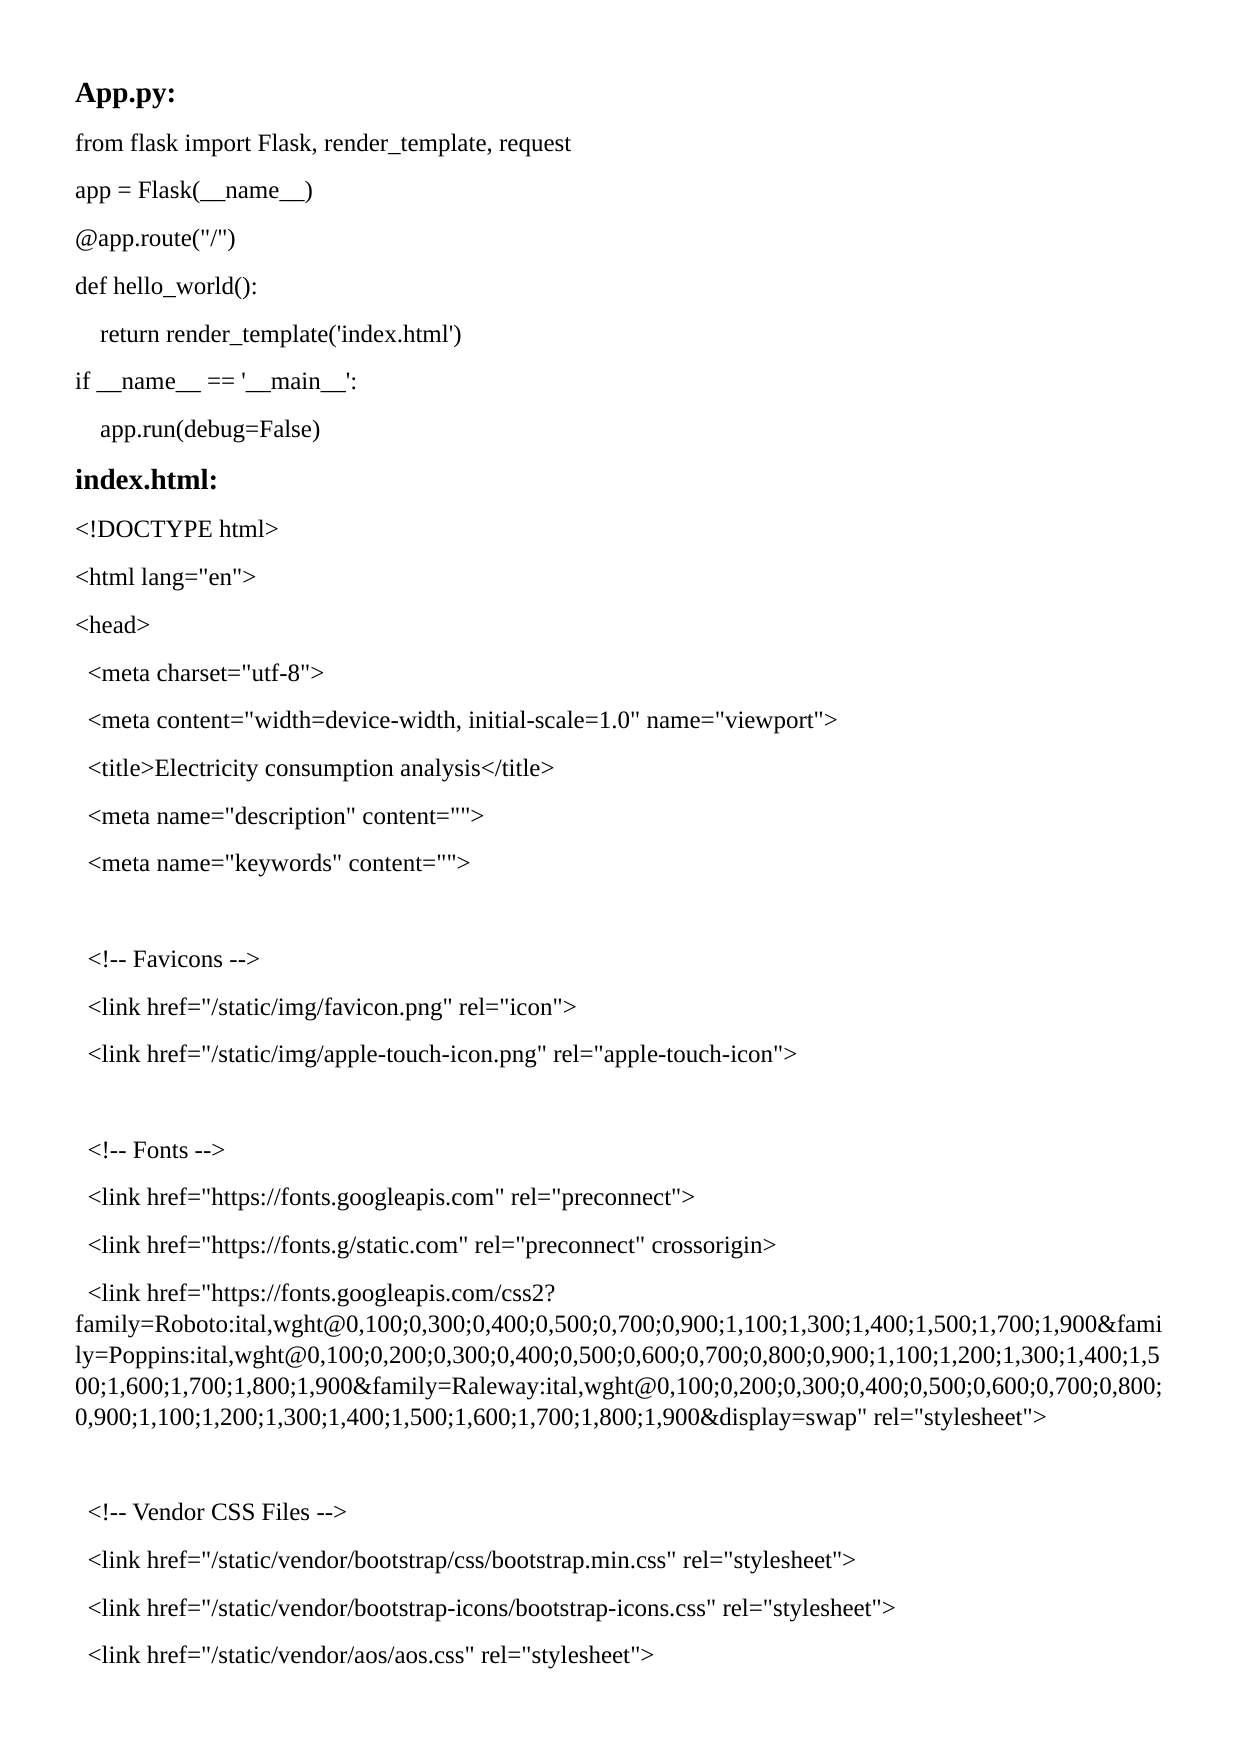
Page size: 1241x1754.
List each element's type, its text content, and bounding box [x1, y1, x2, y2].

text <!-- Vendor CSS Files --> [75, 1497, 1165, 1526]
text <!-- Fonts --> [75, 1135, 1165, 1163]
text <link href="/static/vendor/bootstrap/css/bootstrap.min.css" rel="stylesheet"> [75, 1545, 1165, 1574]
text <link href="/static/vendor/bootstrap-icons/bootstrap-icons.css" rel="stylesheet"> [75, 1593, 1165, 1622]
text <head> [75, 610, 1165, 639]
text <!DOCTYPE html> [75, 514, 1165, 543]
text from flask import Flask, render_template, request [75, 128, 1165, 157]
text <link href="https://fonts.googleapis.com" rel="preconnect"> [75, 1182, 1165, 1211]
text <title>Electricity consumption analysis</title> [75, 753, 1165, 782]
text <link href="/static/img/favicon.png" rel="icon"> [75, 992, 1165, 1020]
text index.html: [75, 462, 1165, 495]
text def hello_world(): [75, 271, 1165, 300]
text return render_template('index.html') [75, 319, 1165, 347]
text <meta name="keywords" content=""> [75, 848, 1165, 877]
text app = Flask(__name__) [75, 176, 1165, 204]
text <meta charset="utf-8"> [75, 658, 1165, 686]
text <link href="/static/img/apple-touch-icon.png" rel="apple-touch-icon"> [75, 1039, 1165, 1068]
text <link href="/static/vendor/aos/aos.css" rel="stylesheet"> [75, 1641, 1165, 1669]
text if __name__ == '__main__': [75, 366, 1165, 395]
text <link href="https://fonts.googleapis.com/css2?family=Roboto:ital,wght@0,100;0,300;0,400;0,500;0,700;0,900;1,100;1,300;1,400;1,500;1,700;1,900&family=Poppins:ital,wght@0,100;0,200;0,300;0,400;0,500;0,600;0,700;0,800;0,900;1,100;1,200;1,300;1,400;1,500;1,600;1,700;1,800;1,900&family=Raleway:ital,wght@0,100;0,200;0,300;0,400;0,500;0,600;0,700;0,800;0,900;1,100;1,200;1,300;1,400;1,500;1,600;1,700;1,800;1,900&display=swap" rel="stylesheet"> [75, 1278, 1165, 1431]
text @app.route("/") [75, 223, 1165, 252]
text <html lang="en"> [75, 562, 1165, 591]
text App.py: [75, 75, 1165, 108]
text app.run(debug=False) [75, 414, 1165, 443]
text <meta name="description" content=""> [75, 801, 1165, 829]
text <link href="https://fonts.g/static.com" rel="preconnect" crossorigin> [75, 1230, 1165, 1259]
text <!-- Favicons --> [75, 944, 1165, 973]
text <meta content="width=device-width, initial-scale=1.0" name="viewport"> [75, 705, 1165, 734]
